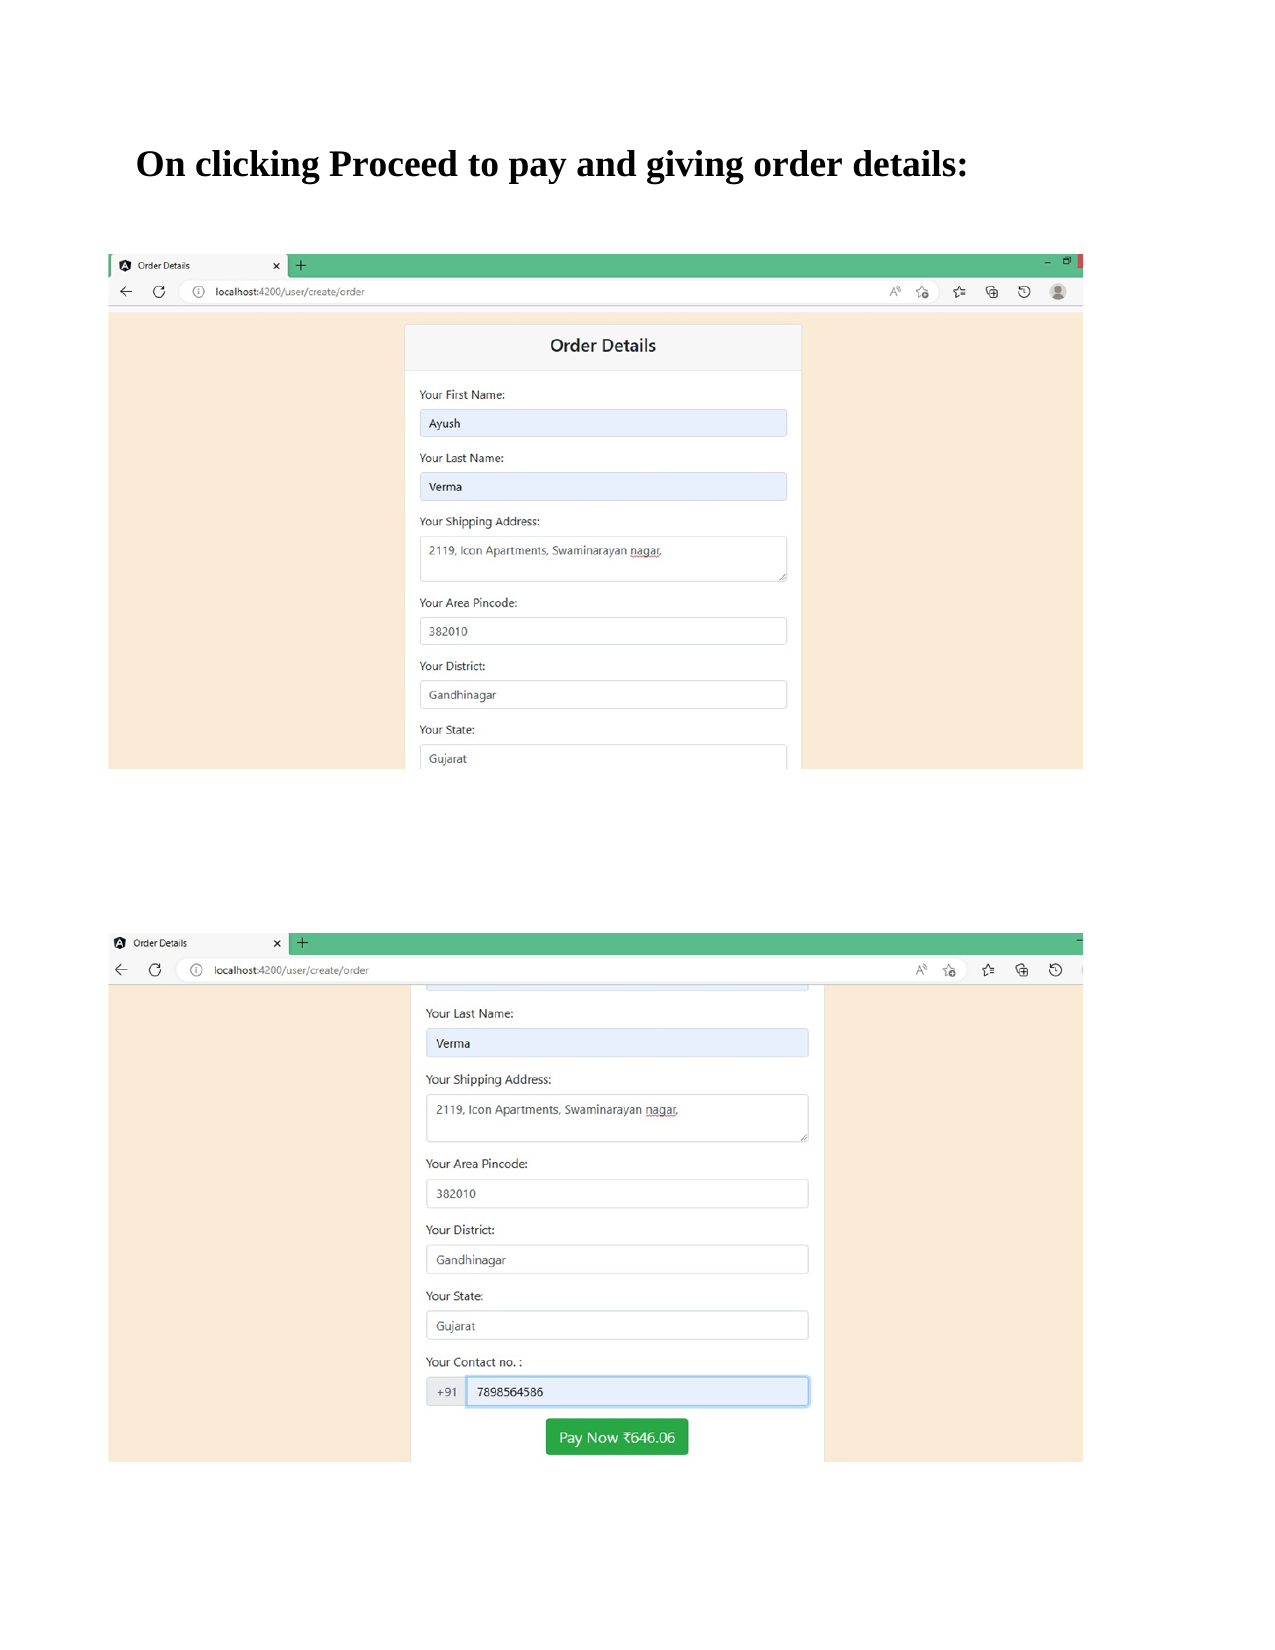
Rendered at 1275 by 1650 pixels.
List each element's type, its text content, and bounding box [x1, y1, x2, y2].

picture [108, 245, 1084, 769]
picture [108, 933, 1084, 1462]
text On clicking Proceed to pay and giving order details: [135, 142, 1133, 185]
